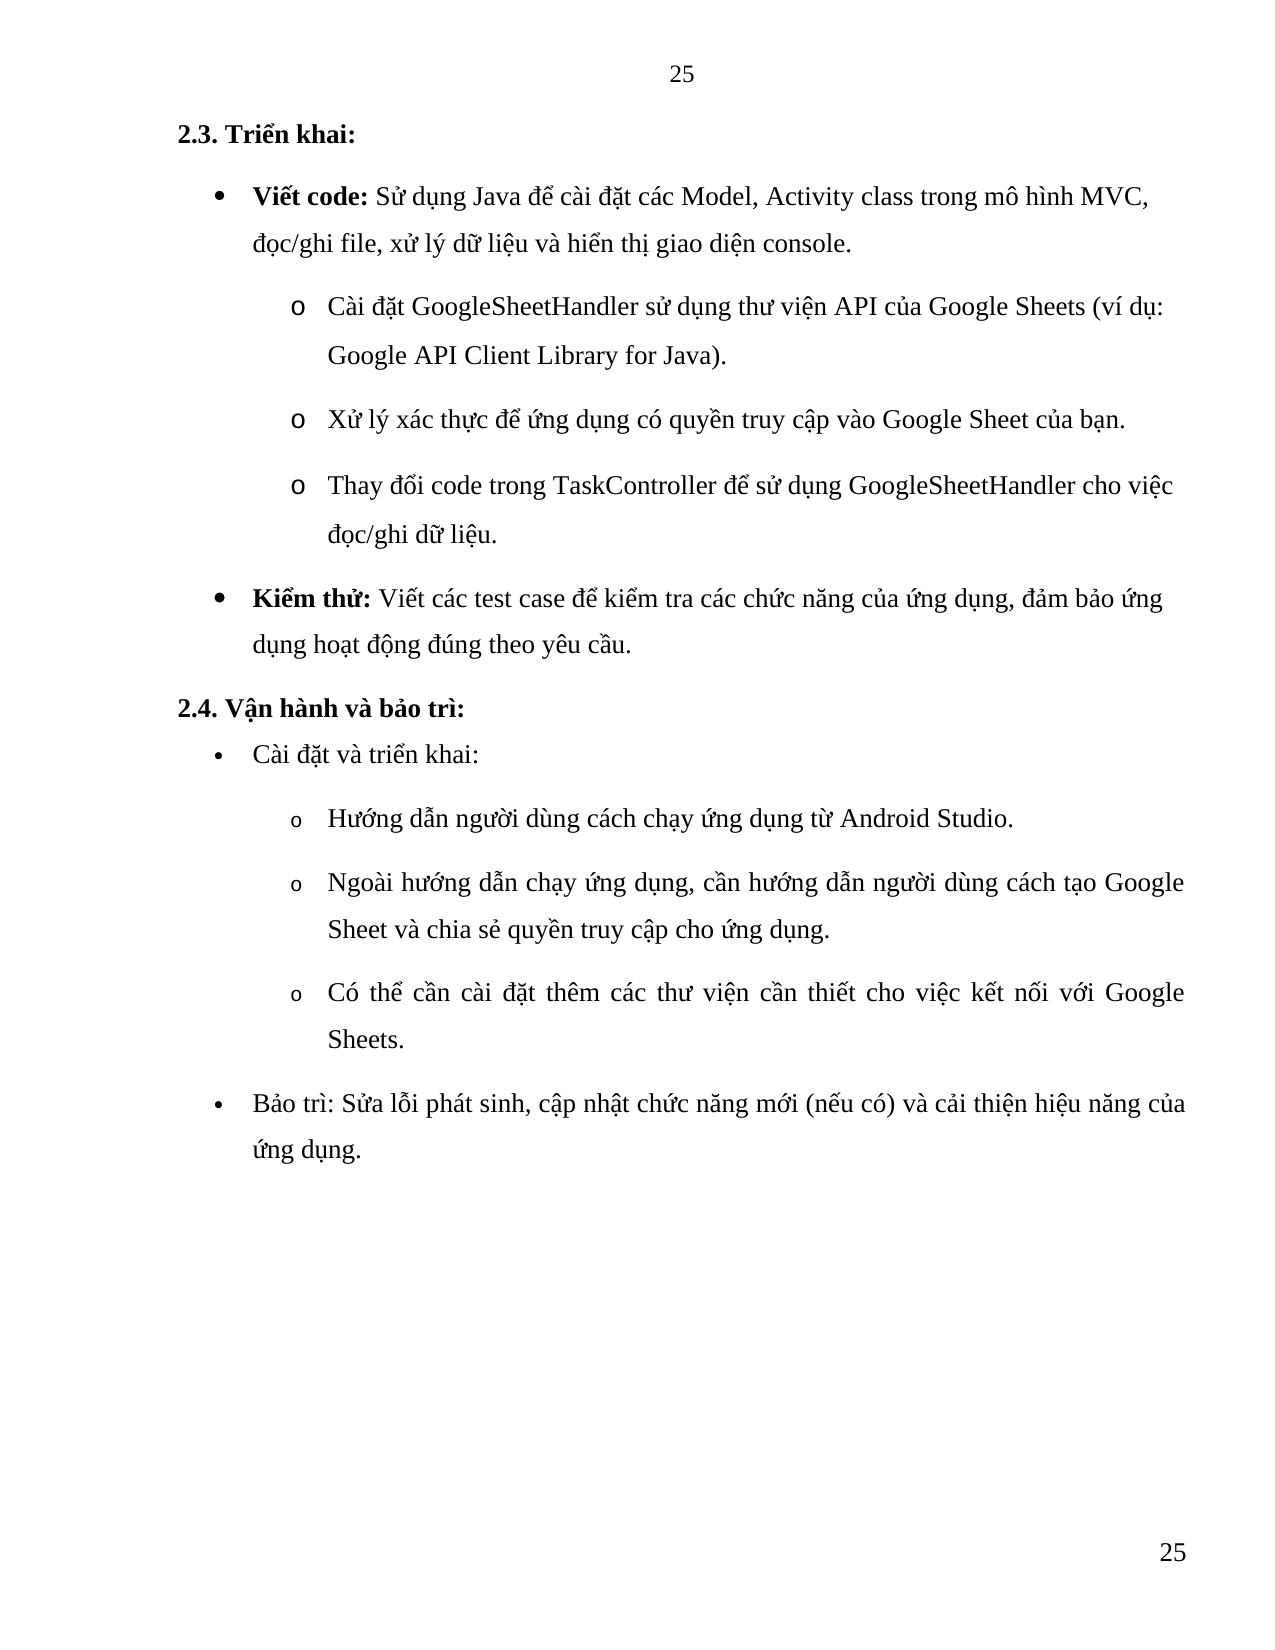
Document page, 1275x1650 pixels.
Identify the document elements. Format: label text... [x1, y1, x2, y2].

list Cài đặt GoogleSheetHandler sử dụng thư viện API của Google Sheets (ví dụ: Google API Client Library for Java). [290, 290, 1186, 371]
list Viết code: Sử dụng Java để cài đặt các Model, Activity class trong mô hình MVC, đọc/ghi file, xử lý dữ liệu và hiển thị giao diện console. [215, 180, 1186, 258]
list Bảo trì: Sửa lỗi phát sinh, cập nhật chức năng mới (nếu có) và cải thiện hiệu năng của ứng dụng. [215, 1087, 1186, 1164]
subtitle 2.4. Vận hành và bảo trì: [177, 692, 1186, 723]
list Cài đặt và triển khai: [215, 738, 1186, 770]
subtitle 2.3. Triển khai: [177, 118, 1186, 149]
list Hướng dẫn người dùng cách chạy ứng dụng từ Android Studio. [290, 802, 1186, 833]
list Có thể cần cài đặt thêm các thư viện cần thiết cho việc kết nối với Google Sheets. [290, 976, 1186, 1054]
list Ngoài hướng dẫn chạy ứng dụng, cần hướng dẫn người dùng cách tạo Google Sheet và chia sẻ quyền truy cập cho ứng dụng. [290, 866, 1186, 944]
list Kiểm thử: Viết các test case để kiểm tra các chức năng của ứng dụng, đảm bảo ứng dụng hoạt động đúng theo yêu cầu. [215, 582, 1186, 660]
list Thay đổi code trong TaskController để sử dụng GoogleSheetHandler cho việc đọc/ghi dữ liệu. [290, 469, 1186, 549]
list Xử lý xác thực để ứng dụng có quyền truy cập vào Google Sheet của bạn. [290, 403, 1186, 436]
